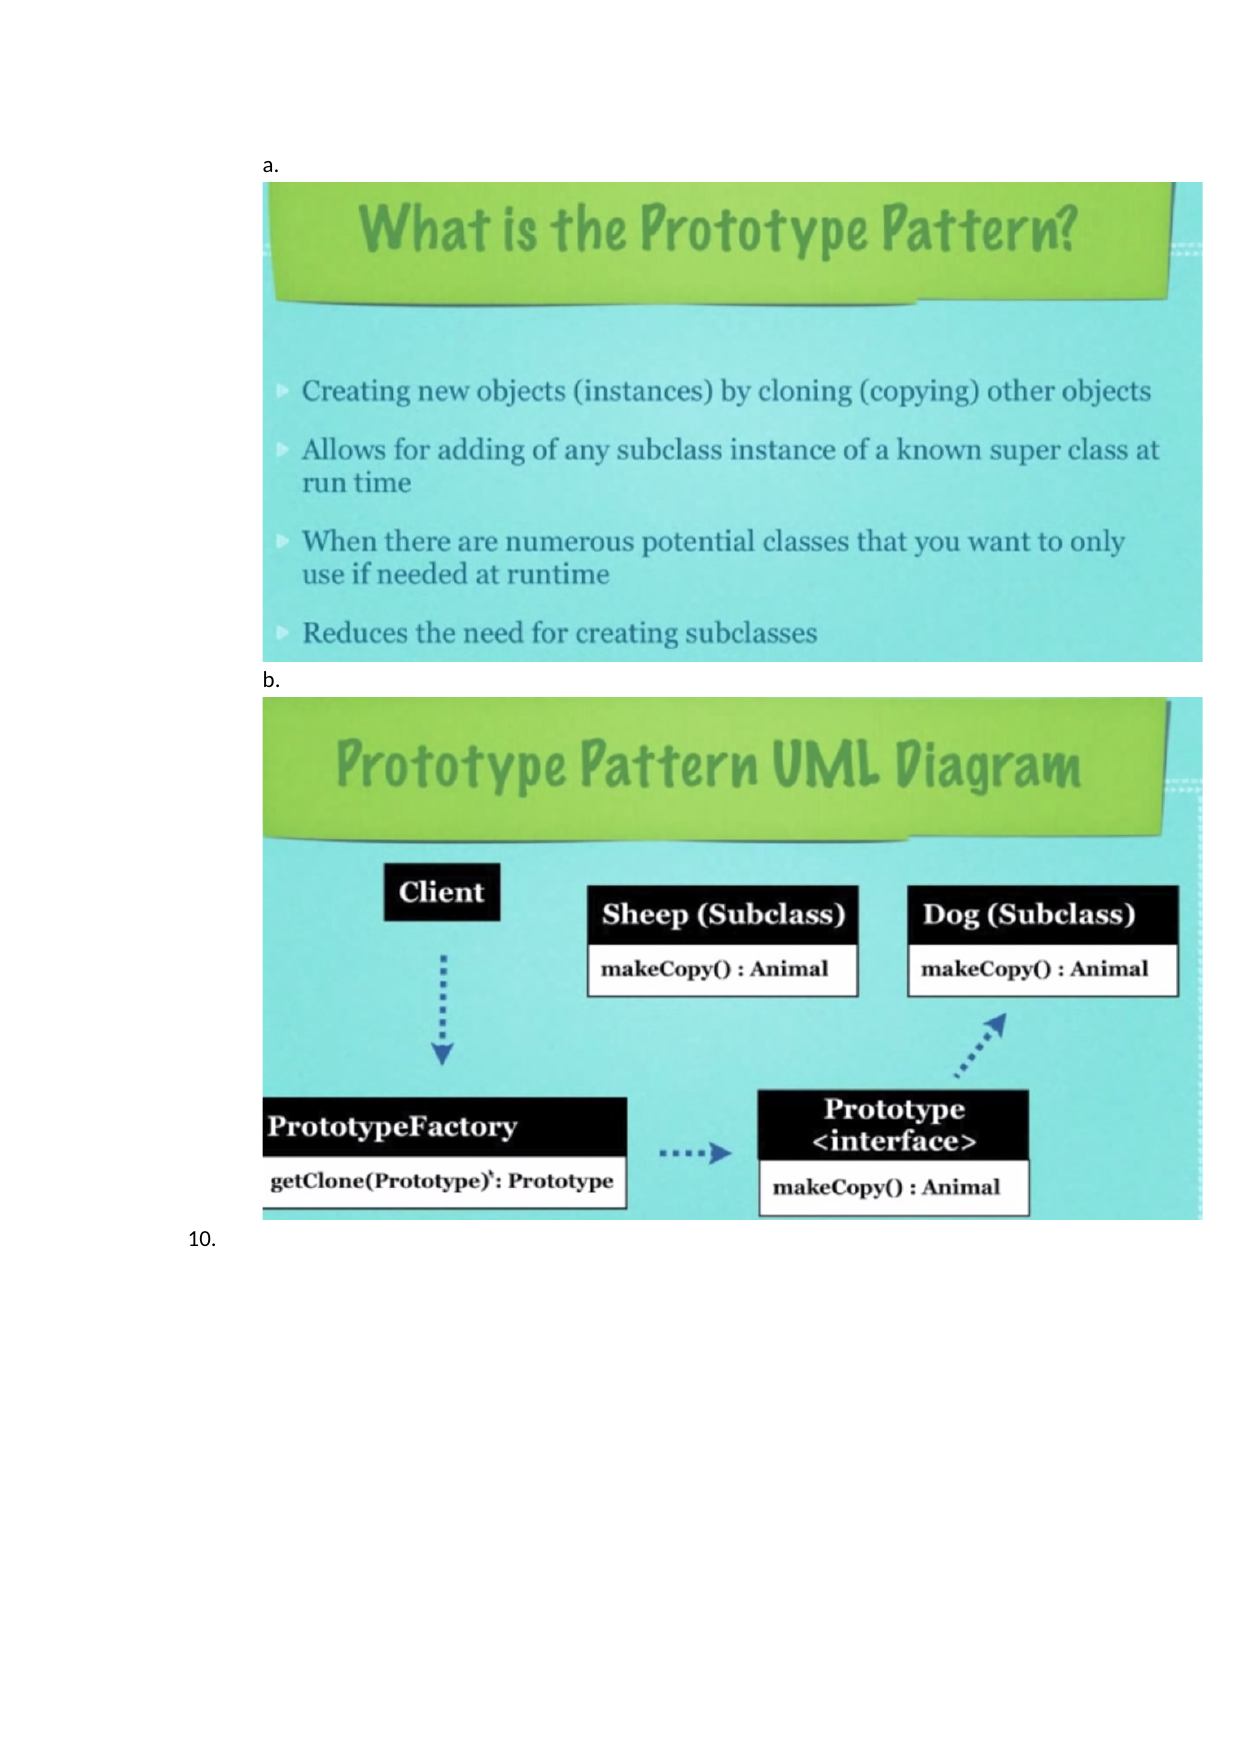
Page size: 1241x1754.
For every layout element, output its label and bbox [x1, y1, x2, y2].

picture [262, 697, 1203, 1220]
picture [262, 182, 1203, 662]
